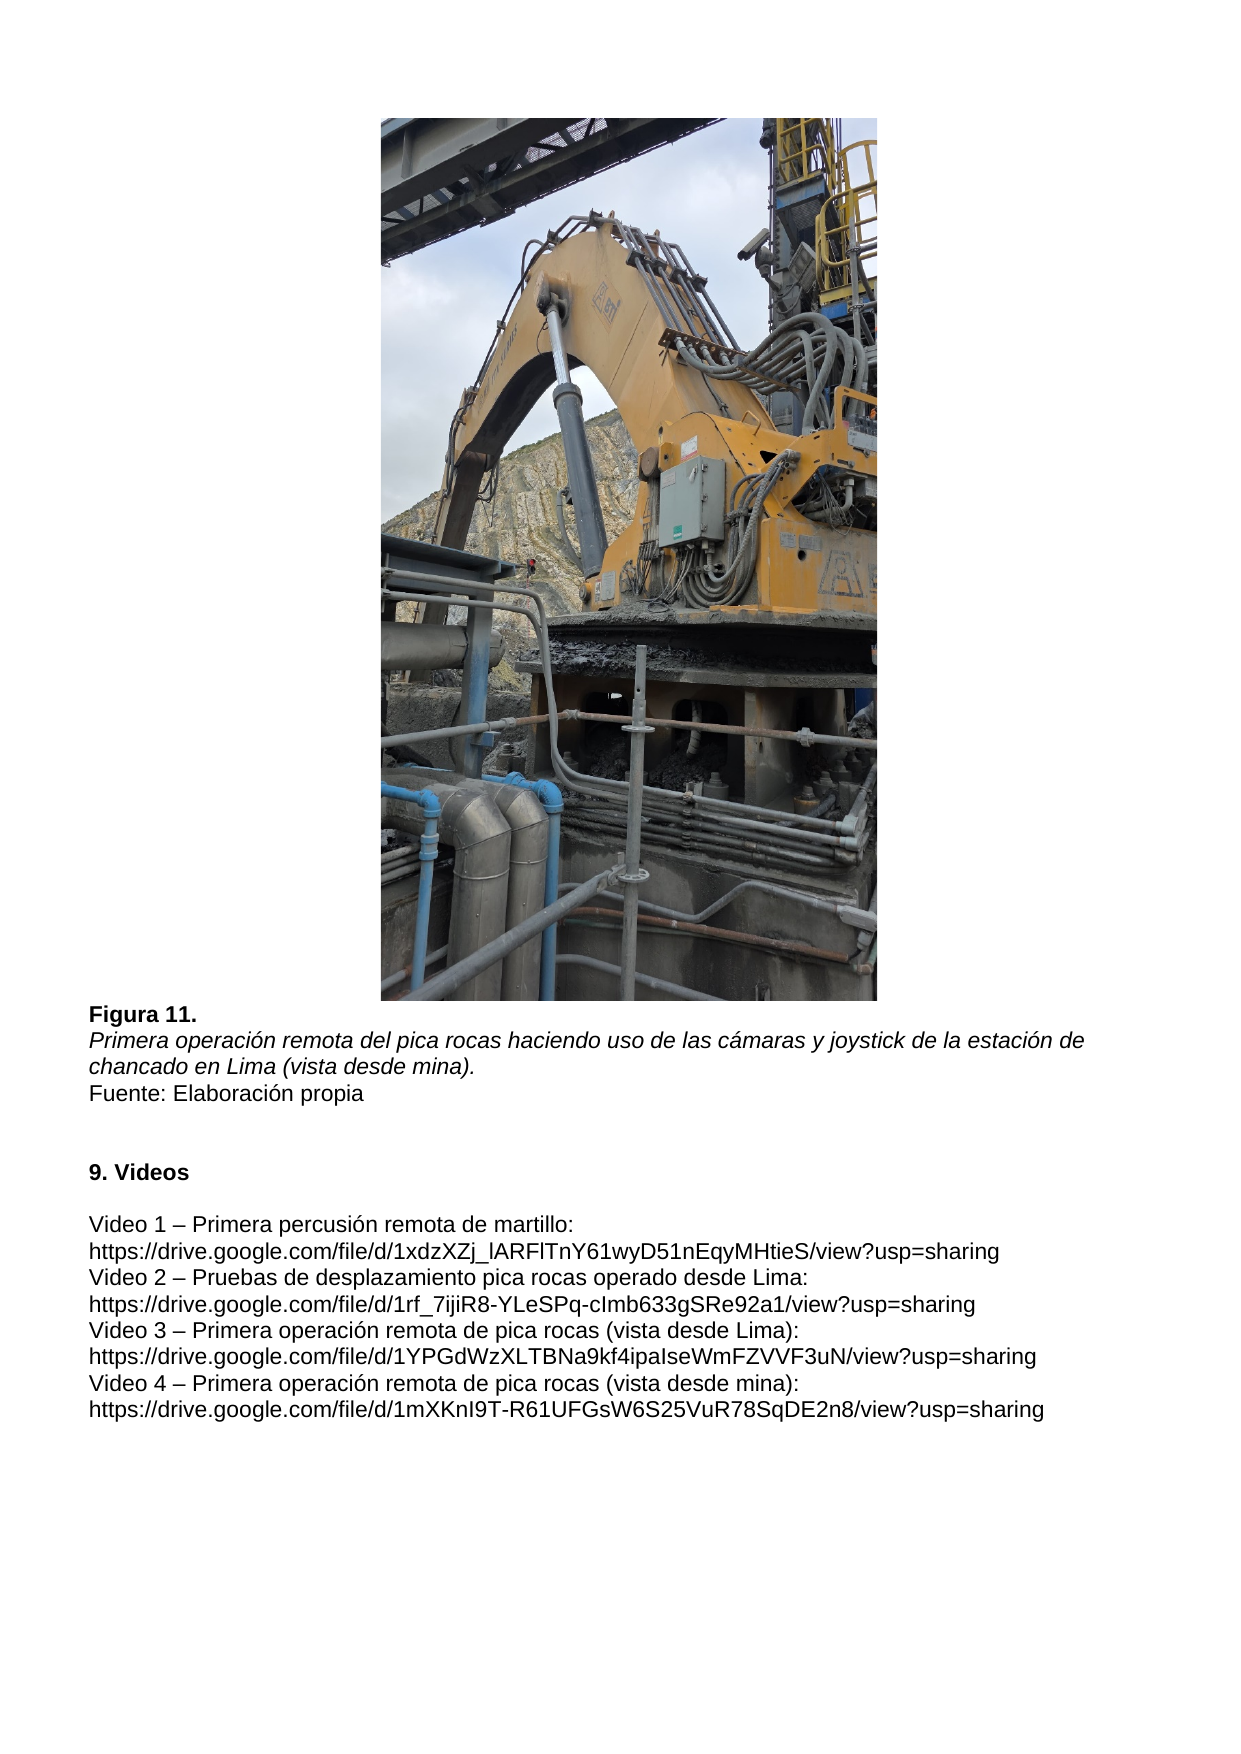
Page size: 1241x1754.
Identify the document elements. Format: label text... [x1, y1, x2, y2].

text Video 1 – Primera percusión remota de martillo: https://drive.google.com/file/d/1xdzXZj_lARFlTnY61wyD51nEqyMHtieS/view?usp=sharing [89, 1211, 1169, 1264]
text Figura 11. [89, 1001, 1169, 1027]
text 9. Videos [89, 1159, 1169, 1185]
picture [380, 118, 878, 1001]
text Primera operación remota del pica rocas haciendo uso de las cámaras y joystick de la estación de chancado en Lima (vista desde mina). [89, 1027, 1169, 1080]
text Video 4 – Primera operación remota de pica rocas (vista desde mina): https://drive.google.com/file/d/1mXKnI9T-R61UFGsW6S25VuR78SqDE2n8/view?usp=sharing [89, 1369, 1169, 1422]
text Video 3 – Primera operación remota de pica rocas (vista desde Lima): https://drive.google.com/file/d/1YPGdWzXLTBNa9kf4ipaIseWmFZVVF3uN/view?usp=sharing [89, 1317, 1169, 1369]
text Fuente: Elaboración propia [89, 1080, 1169, 1106]
text Video 2 – Pruebas de desplazamiento pica rocas operado desde Lima: https://drive.google.com/file/d/1rf_7ijiR8-YLeSPq-cImb633gSRe92a1/view?usp=sharing [89, 1264, 1169, 1317]
